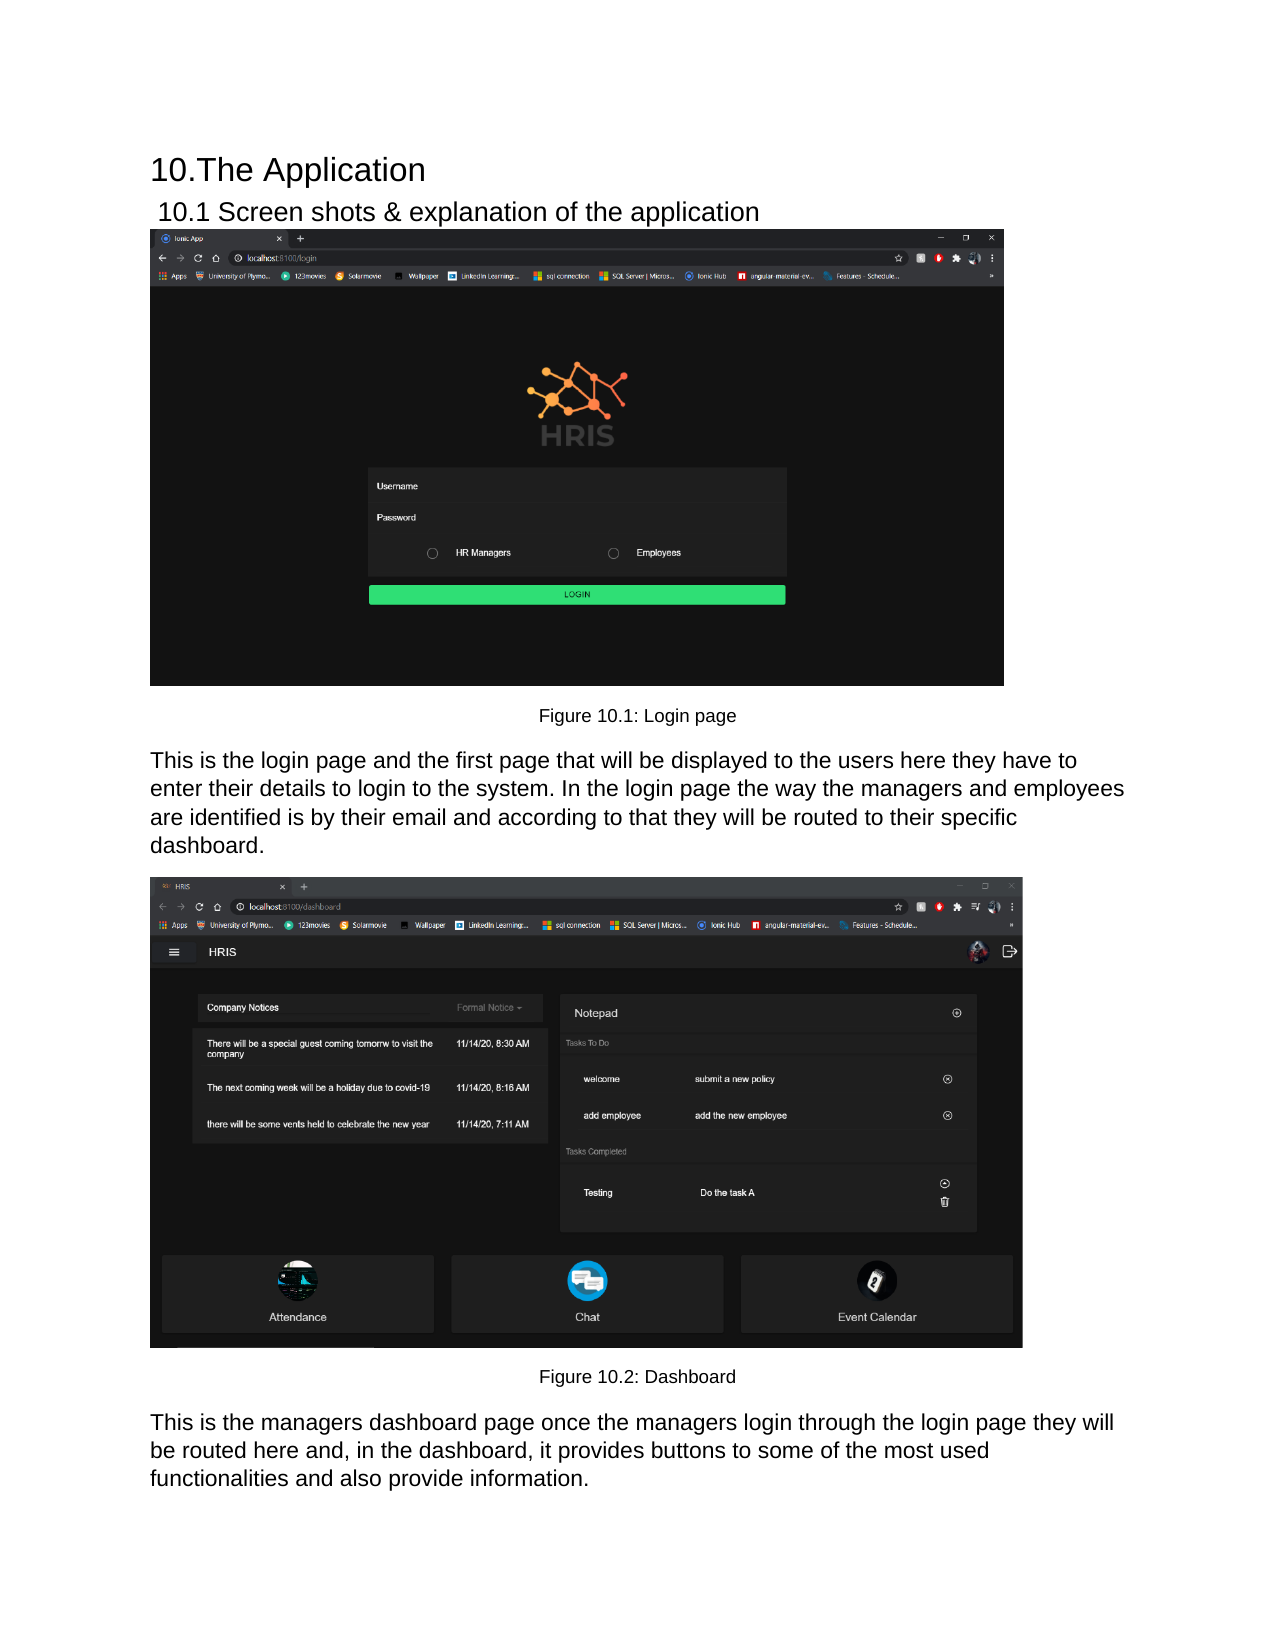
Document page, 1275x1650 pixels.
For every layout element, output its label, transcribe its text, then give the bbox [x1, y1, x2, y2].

text Figure 10.1: Login page [150, 704, 1125, 726]
text This is the login page and the first page that will be displayed to the users here they have to enter their details to login to the system. In the login page the way the managers and employees are identified is by their email and according to that they will be routed to their specific dashboard. [150, 747, 1125, 858]
subtitle 10.1 Screen shots & explanation of the application [150, 196, 1125, 227]
text This is the managers dashboard page once the managers login through the login page they will be routed here and, in the dashboard, it provides buttons to some of the most used functionalities and also provide information. [150, 1408, 1125, 1492]
text Figure 10.2: Dashboard [150, 1366, 1125, 1388]
picture [150, 229, 1004, 686]
picture [150, 877, 1023, 1348]
subtitle 10.The Application [150, 150, 1125, 188]
